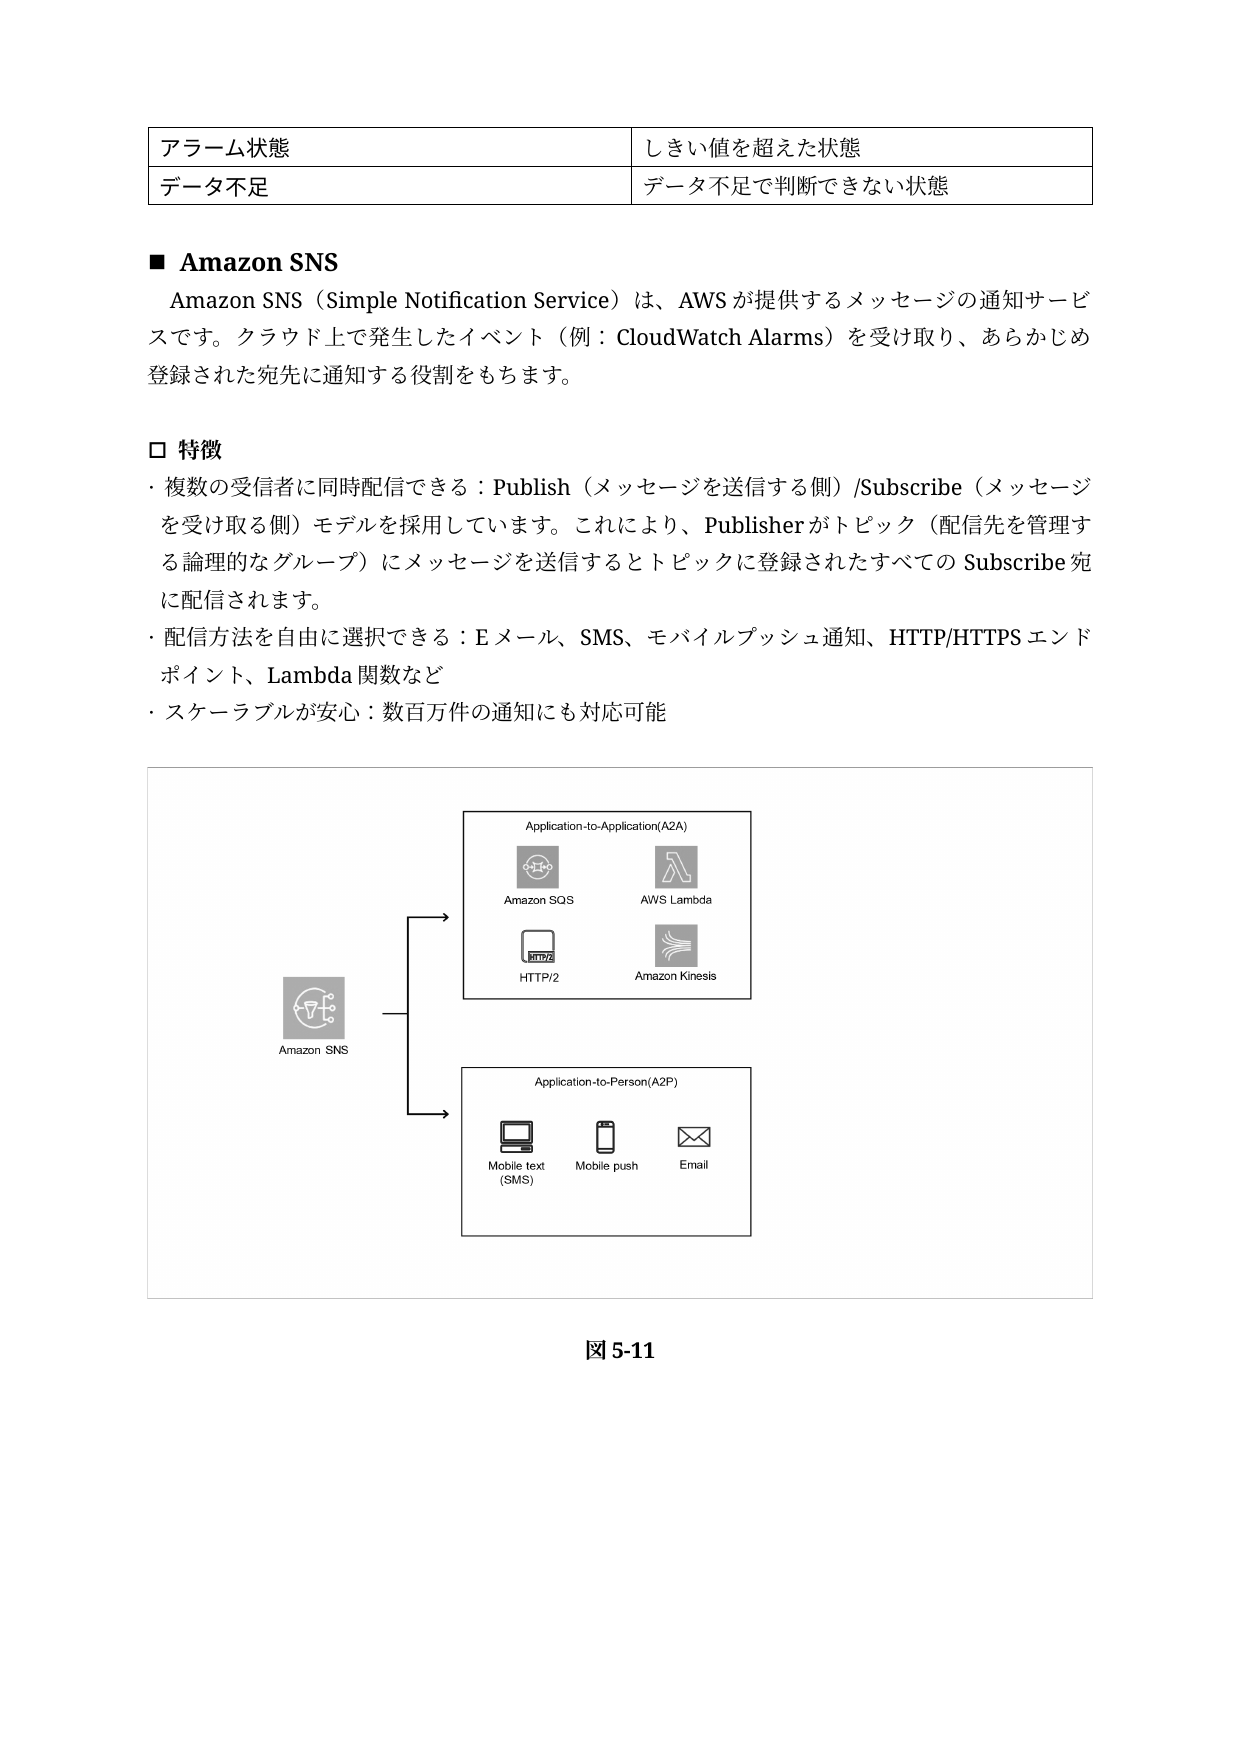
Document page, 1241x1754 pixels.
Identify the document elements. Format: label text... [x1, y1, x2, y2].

table_cell アラーム状態 [149, 128, 631, 166]
table_cell データ不足 [149, 167, 631, 204]
text 複数の受信者に同時配信できる：Publish（メッセージを送信する側）/Subscribe（メッセージを受け取る側）モデルを採用しています。これにより、Publisherがトピック（配信先を管理する論理的なグループ）にメッセージを送信するとトピックに登録されたすべてのSubscribe宛に配信されます。 [148, 468, 1092, 618]
text 図5-11 [148, 1330, 1092, 1368]
table_cell データ不足で判断できない状態 [632, 167, 1092, 204]
table_cell しきい値を超えた状態 [632, 128, 1092, 166]
text Amazon SNS（Simple Notification Service）は、AWSが提供するメッセージの通知サービスです。クラウド上で発生したイベント（例：CloudWatch Alarms）を受け取り、あらかじめ登録された宛先に通知する役割をもちます。 [148, 280, 1092, 393]
text Amazon SNS [148, 243, 1092, 280]
text 特徴 [148, 430, 1092, 468]
text スケーラブルが安心：数百万件の通知にも対応可能 [148, 693, 1092, 730]
text 配信方法を自由に選択できる：Eメール、SMS、モバイルプッシュ通知、HTTP/HTTPSエンドポイント、Lambda関数など [148, 618, 1092, 693]
